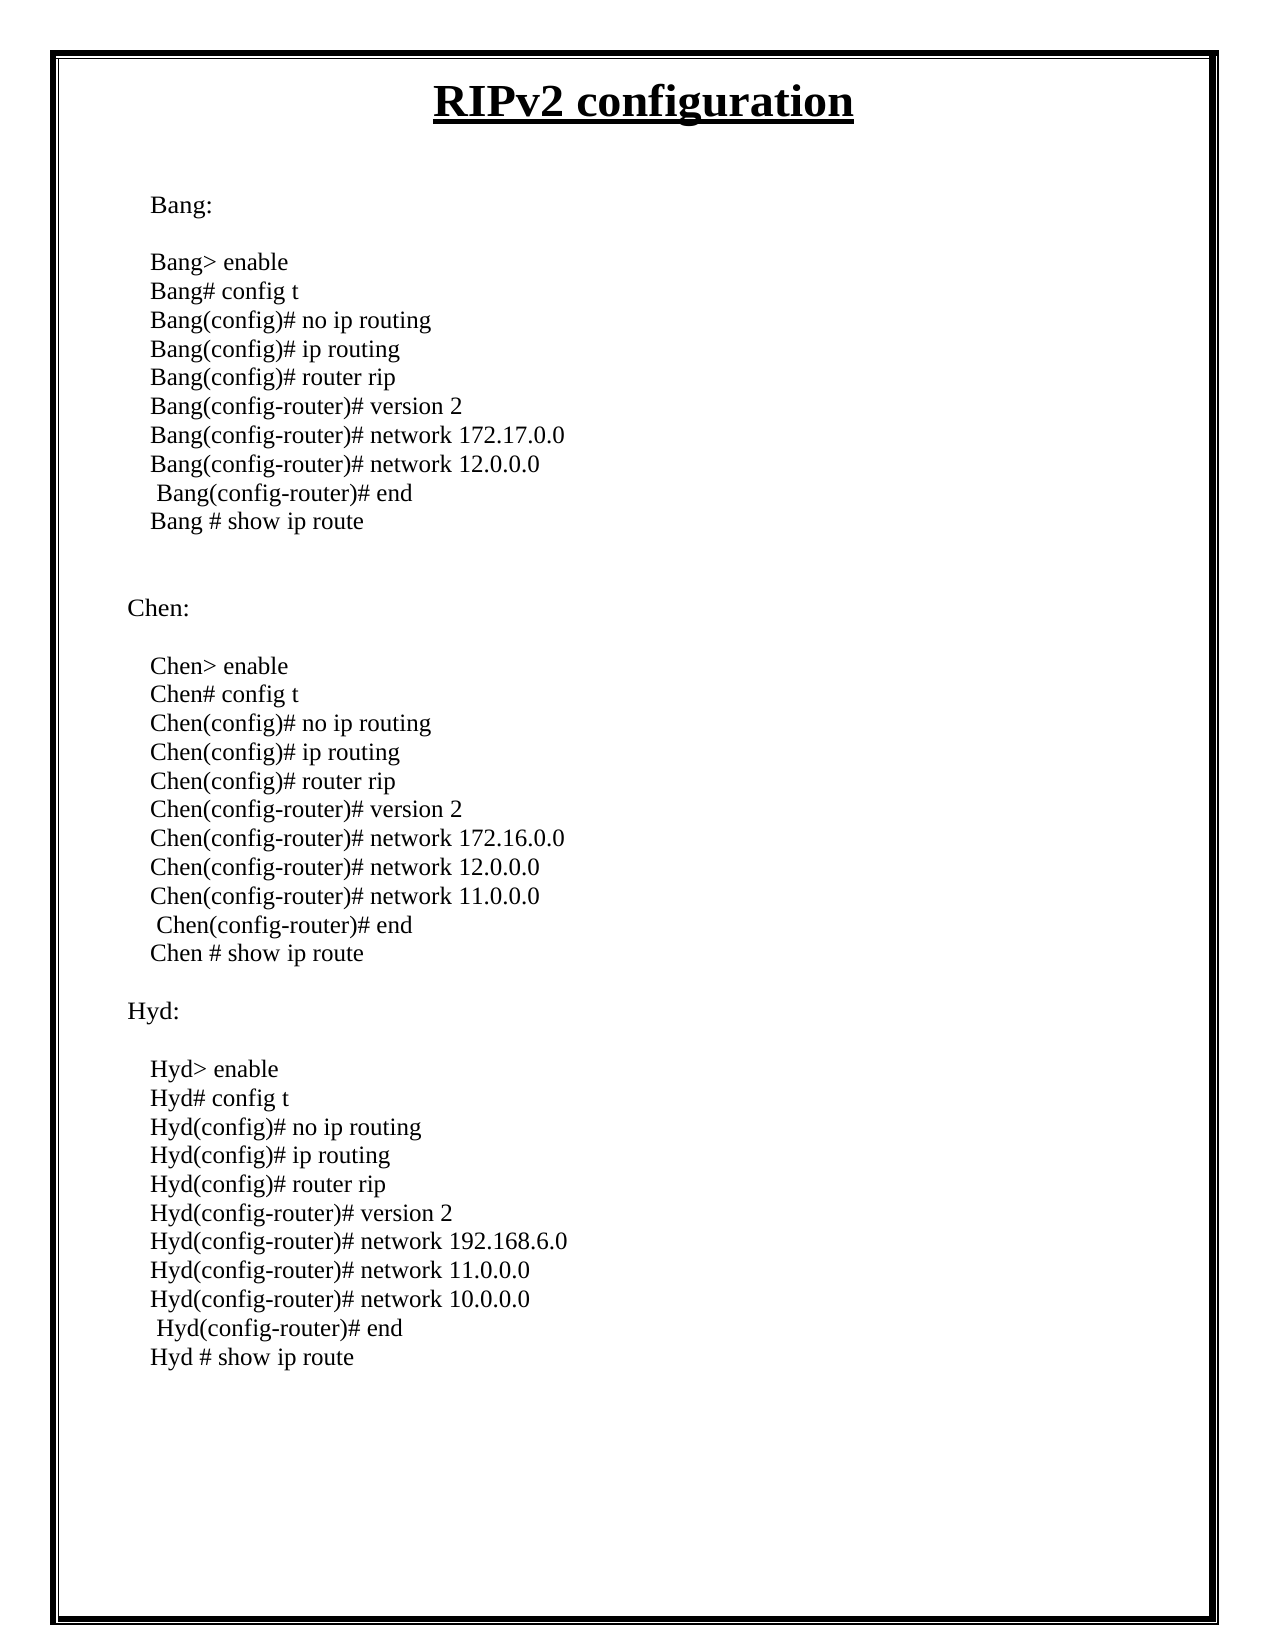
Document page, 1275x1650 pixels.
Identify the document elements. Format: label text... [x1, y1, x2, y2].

text Chen(config-router)# version 2 [150, 794, 675, 823]
subtitle Hyd: [127, 996, 1209, 1025]
text Bang(config-router)# version 2 [150, 391, 672, 420]
text Hyd(config-router)# network 192.168.6.0 [150, 1227, 1209, 1255]
text Bang(config)# no ip routing [150, 305, 672, 334]
text Bang# config t [150, 276, 492, 305]
text Bang(config-router)# network 172.17.0.0 [150, 420, 1209, 449]
text Hyd# config t [150, 1083, 481, 1112]
text Hyd(config)# router rip [150, 1169, 661, 1198]
text Hyd(config-router)# network 11.0.0.0 [150, 1255, 1209, 1284]
text Bang> enable [150, 247, 492, 276]
text Chen # show ip route [150, 938, 1209, 967]
text Chen: [127, 593, 1209, 622]
text Hyd # show ip route [150, 1342, 1209, 1371]
text Chen> enable [150, 651, 494, 679]
text Chen(config-router)# network 12.0.0.0 [150, 852, 1209, 881]
text Hyd(config-router)# network 10.0.0.0 [150, 1284, 753, 1313]
text Hyd> enable [150, 1054, 481, 1083]
text Bang(config-router)# network 12.0.0.0 [150, 449, 763, 478]
text Bang(config)# router rip [150, 362, 672, 391]
text Hyd(config-router)# end [150, 1313, 753, 1342]
text Bang(config-router)# end [150, 478, 763, 507]
text Hyd(config)# ip routing [150, 1140, 661, 1169]
text Bang(config)# ip routing [150, 334, 672, 362]
text Chen(config)# no ip routing [150, 708, 675, 737]
text Chen(config-router)# network 11.0.0.0 [150, 881, 766, 910]
subtitle RIPv2 configuration [169, 73, 1117, 126]
subtitle Bang: [150, 190, 1209, 219]
text Chen(config)# ip routing [150, 737, 675, 766]
text Chen# config t [150, 679, 494, 708]
text Hyd(config-router)# version 2 [150, 1198, 661, 1227]
text Chen(config-router)# end [150, 910, 766, 938]
text Hyd(config)# no ip routing [150, 1112, 661, 1140]
text Chen(config-router)# network 172.16.0.0 [150, 823, 1209, 852]
text Bang # show ip route [150, 507, 1209, 536]
text Chen(config)# router rip [150, 766, 675, 794]
